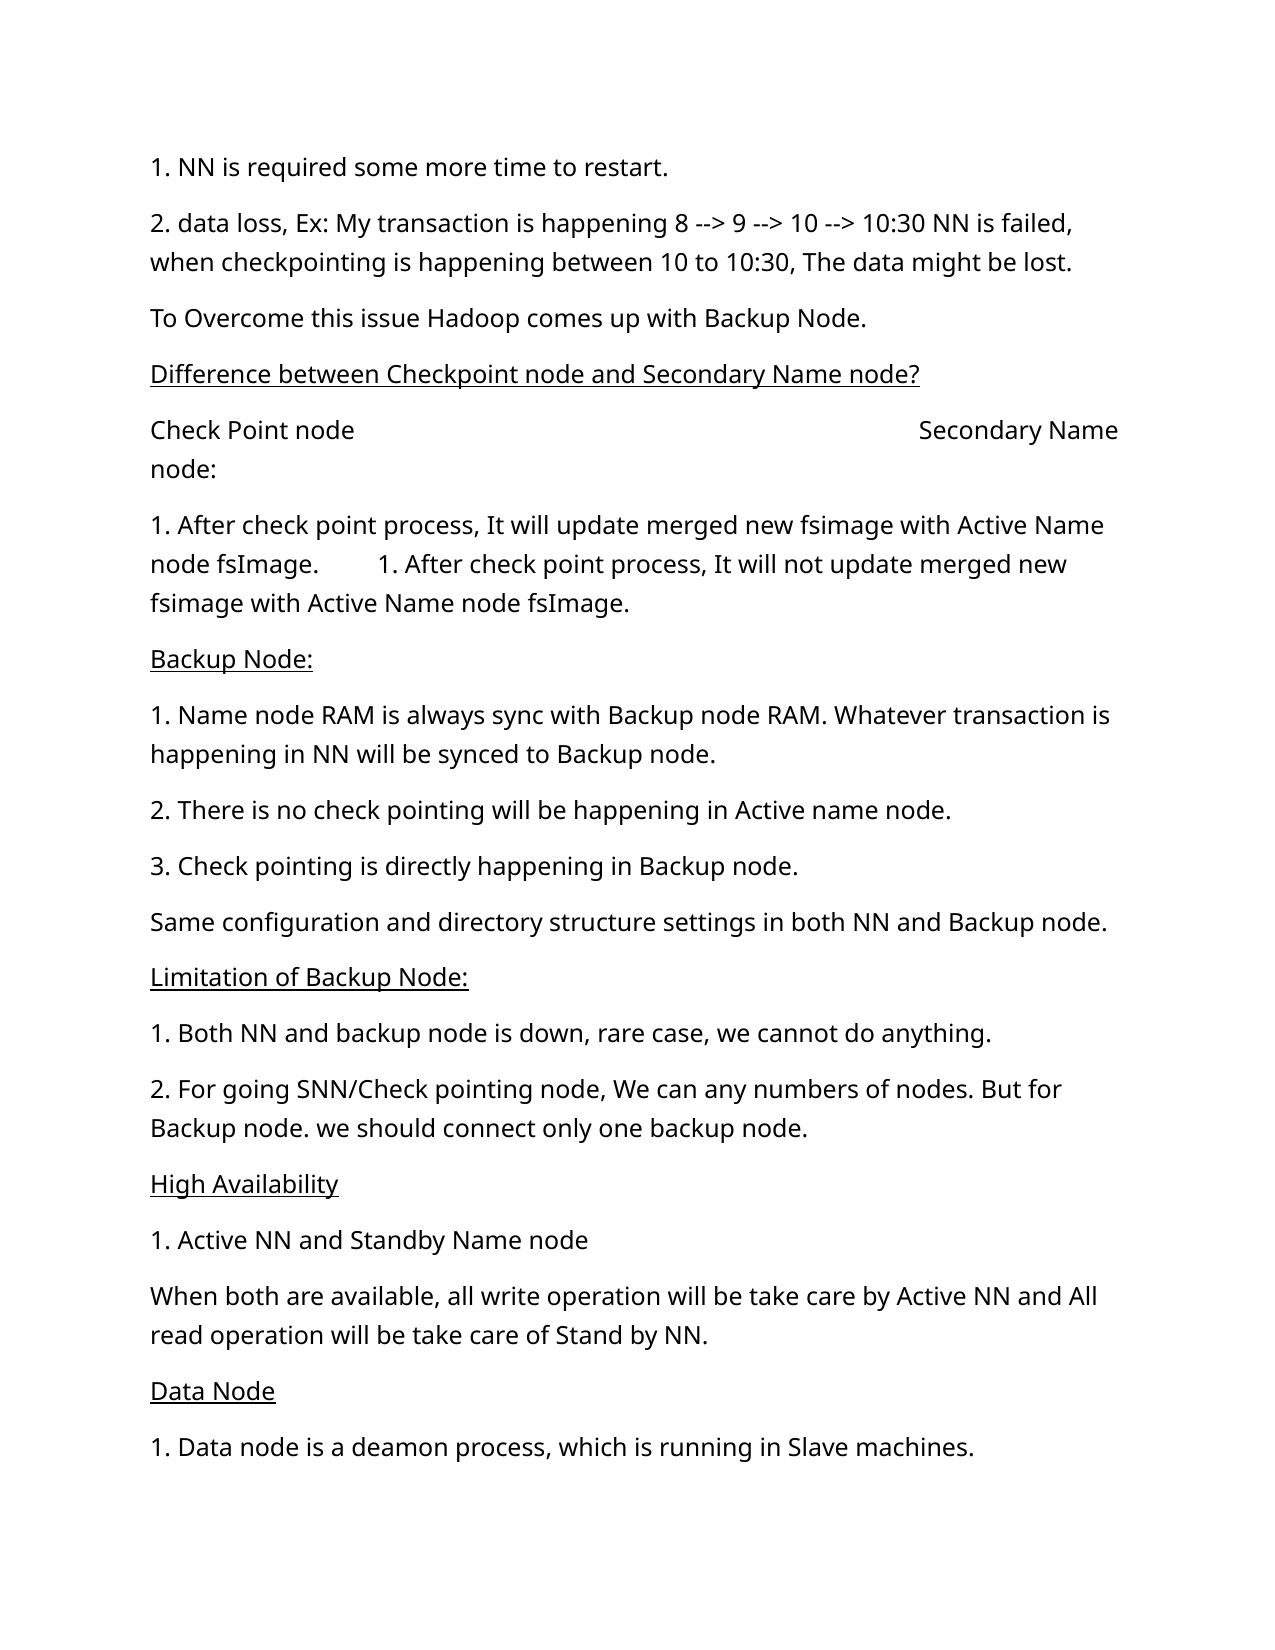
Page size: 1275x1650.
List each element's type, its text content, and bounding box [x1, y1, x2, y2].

text 1. Both NN and backup node is down, rare case, we cannot do anything. [150, 1016, 1125, 1050]
text High Availability [150, 1167, 1125, 1201]
text 2. For going SNN/Check pointing node, We can any numbers of nodes. But for Backup node. we should connect only one backup node. [150, 1072, 1125, 1145]
text When both are available, all write operation will be take care by Active NN and All read operation will be take care of Stand by NN. [150, 1278, 1125, 1352]
text To Overcome this issue Hadoop comes up with Backup Node. [150, 301, 1125, 335]
text 1. Active NN and Standby Name node [150, 1222, 1125, 1257]
text Limitation of Backup Node: [150, 960, 1125, 994]
text 3. Check pointing is directly happening in Backup node. [150, 848, 1125, 882]
text Same configuration and directory structure settings in both NN and Backup node. [150, 904, 1125, 938]
text Check Point node Secondary Name node: [150, 412, 1125, 486]
text Backup Node: [150, 642, 1125, 676]
text 1. NN is required some more time to restart. [150, 150, 1125, 184]
text 2. There is no check pointing will be happening in Active name node. [150, 792, 1125, 827]
text 1. After check point process, It will update merged new fsimage with Active Name node fsImage. 1. After check point process, It will not update merged new fsimage with Active Name node fsImage. [150, 507, 1125, 620]
text Difference between Checkpoint node and Secondary Name node? [150, 357, 1125, 391]
text Data Node [150, 1373, 1125, 1407]
text 1. Data node is a deamon process, which is running in Slave machines. [150, 1429, 1125, 1463]
text 2. data loss, Ex: My transaction is happening 8 --> 9 --> 10 --> 10:30 NN is failed, when checkpointing is happening between 10 to 10:30, The data might be lost. [150, 206, 1125, 279]
text 1. Name node RAM is always sync with Backup node RAM. Whatever transaction is happening in NN will be synced to Backup node. [150, 697, 1125, 771]
